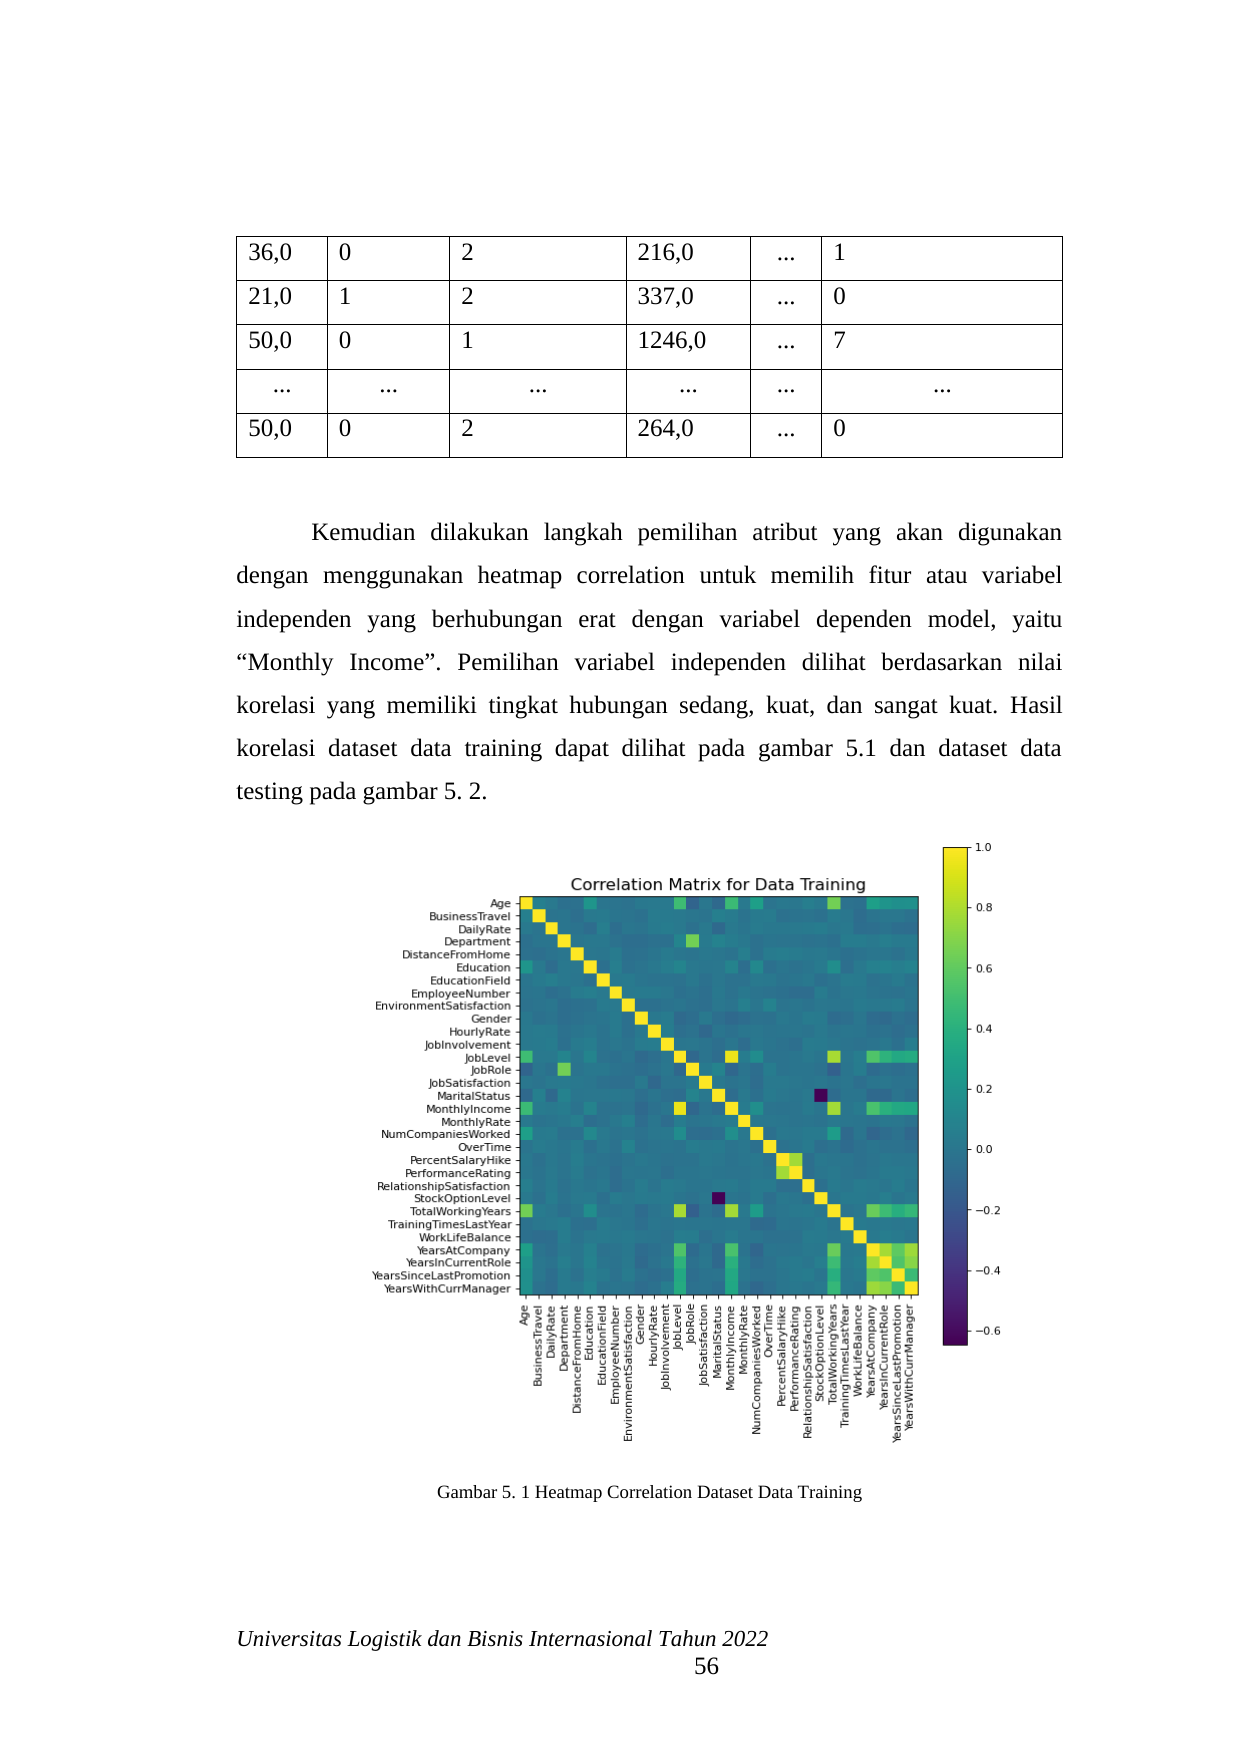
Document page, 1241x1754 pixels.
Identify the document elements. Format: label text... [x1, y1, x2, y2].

table_cell 216,0 [627, 237, 750, 280]
table_cell ... [751, 325, 821, 368]
table_cell 0 [822, 414, 1062, 457]
table_cell 7 [822, 325, 1062, 368]
text Gambar 5. 1 Heatmap Correlation Dataset Data Training [236, 1481, 1063, 1502]
table_cell 50,0 [237, 325, 327, 368]
table_cell 337,0 [627, 281, 750, 324]
table_cell 0 [328, 325, 449, 368]
table_cell 21,0 [237, 281, 327, 324]
table_cell ... [450, 370, 626, 412]
table_cell 2 [450, 237, 626, 280]
table_cell ... [751, 414, 821, 457]
picture [364, 836, 1010, 1450]
table_cell 2 [450, 281, 626, 324]
text Kemudian dilakukan langkah pemilihan atribut yang akan digunakan dengan menggunakan heatmap correlation untuk memilih fitur atau variabel independen yang berhubungan erat dengan variabel dependen model, yaitu “Monthly Income”. Pemilihan variabel independen dilihat berdasarkan nilai korelasi yang memiliki tingkat hubungan sedang, kuat, dan sangat kuat. Hasil korelasi dataset data training dapat dilihat pada gambar 5.1 dan dataset data testing pada gambar 5. 2. [236, 517, 1063, 805]
table_cell ... [751, 237, 821, 280]
table_cell 0 [822, 281, 1062, 324]
table_cell ... [822, 370, 1062, 412]
table_cell 2 [450, 414, 626, 457]
table_cell ... [627, 370, 750, 412]
table_cell 0 [328, 414, 449, 457]
table_cell 1 [822, 237, 1062, 280]
table_cell 1 [450, 325, 626, 368]
table_cell 50,0 [237, 414, 327, 457]
table_cell ... [328, 370, 449, 412]
table_cell ... [751, 370, 821, 412]
table_cell 1246,0 [627, 325, 750, 368]
table_cell 0 [328, 237, 449, 280]
table_cell ... [751, 281, 821, 324]
table_cell 36,0 [237, 237, 327, 280]
table_cell 1 [328, 281, 449, 324]
table_cell 264,0 [627, 414, 750, 457]
table_cell ... [237, 370, 327, 412]
